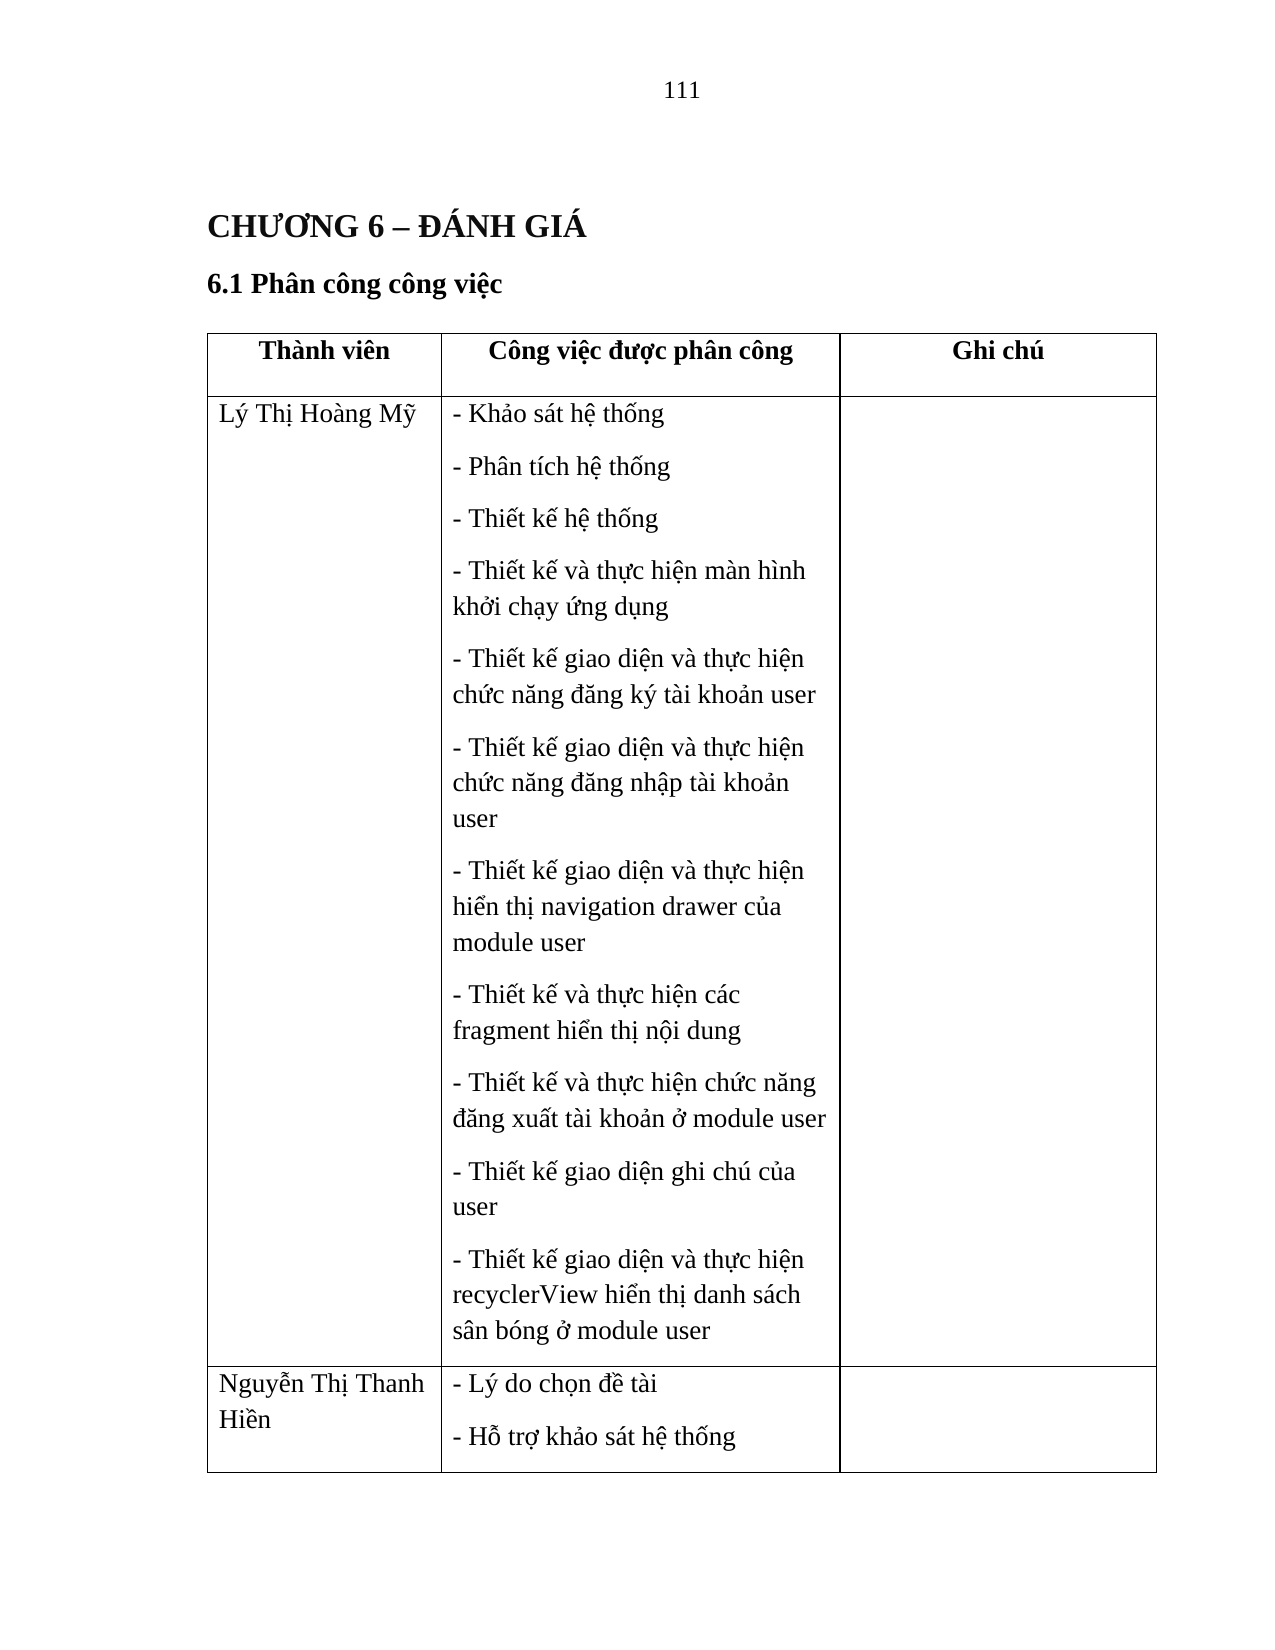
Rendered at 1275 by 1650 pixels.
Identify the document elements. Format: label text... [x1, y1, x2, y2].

table_header Ghi chú [841, 334, 1156, 396]
table_cell [841, 1367, 1156, 1472]
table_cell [442, 1367, 839, 1472]
table_cell Lý Thị Hoàng Mỹ [208, 397, 441, 1366]
table_cell - Khảo sát hệ thống - Phân tích hệ thống - Thiết kế hệ thống - Thiết kế và thực hiện màn hình khởi chạy ứng dụng - Thiết kế giao diện và thực hiện chức năng đăng ký tài khoản user - Thiết kế giao diện và thực hiện chức năng đăng nhập tài khoản user - Thiết kế giao diện và thực hiện hiển thị navigation drawer của module user - Thiết kế và thực hiện các fragment hiển thị nội dung - Thiết kế và thực hiện chức năng đăng xuất tài khoản ở module user - Thiết kế giao diện ghi chú của user - Thiết kế giao diện và thực hiện recyclerView hiển thị danh sách sân bóng ở module user [442, 397, 839, 1366]
table_header Thành viên [208, 334, 441, 396]
subtitle 6.1 Phân công công việc [207, 266, 1157, 299]
table_header Công việc được phân công [442, 334, 839, 396]
table_cell [841, 397, 1156, 1366]
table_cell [208, 1367, 441, 1472]
subtitle CHƯƠNG 6 – ĐÁNH GIÁ [207, 207, 1157, 245]
